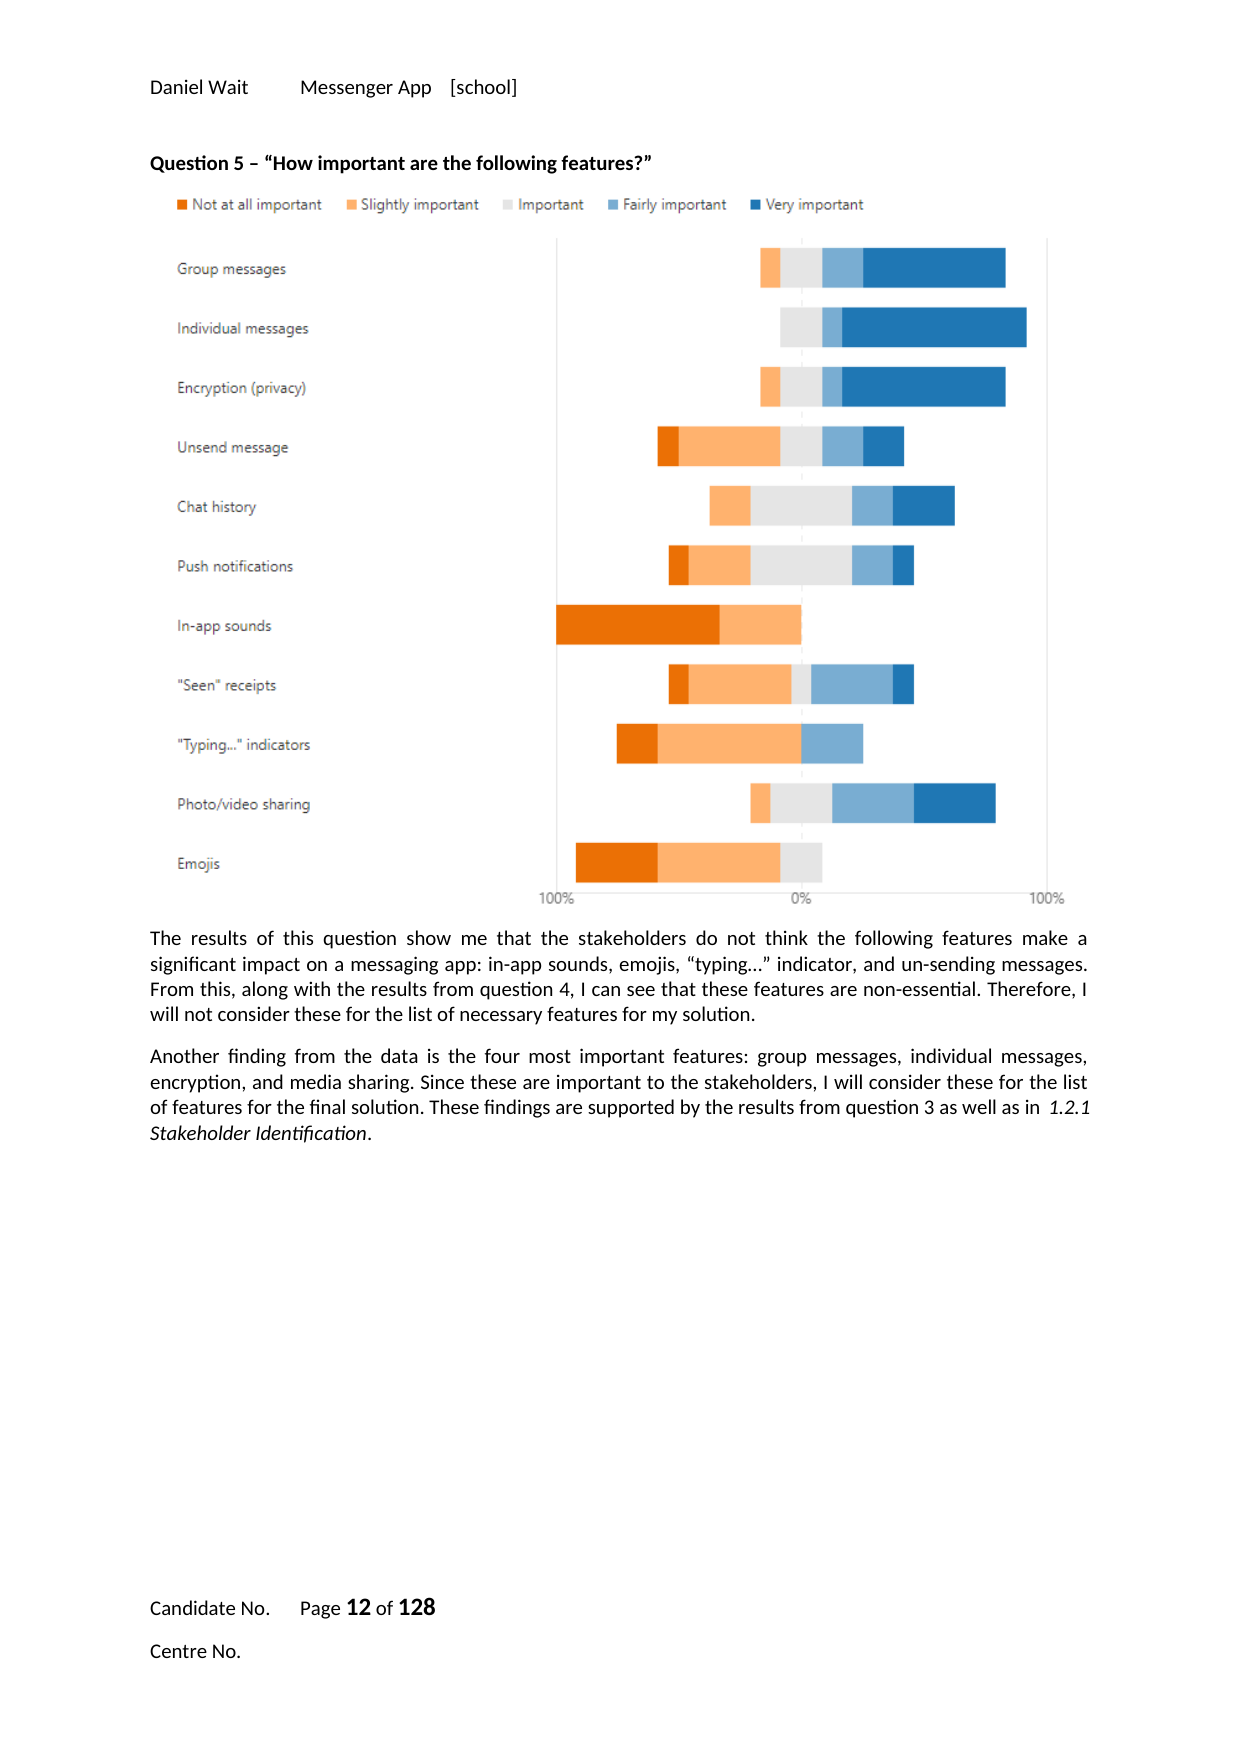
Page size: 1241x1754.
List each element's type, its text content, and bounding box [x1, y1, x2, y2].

text Another finding from the data is the four most important features: group messages, individual messages, encryption, and media sharing. Since these are important to the stakeholders, I will consider these for the list of features for the final solution. These findings are supported by the results from question 3 as well as in 1.3.1 Interview with Ethan S. [150, 1044, 1090, 1145]
picture [155, 175, 1085, 926]
subtitle Question 5 – “How important are the following features?” [150, 150, 1090, 175]
text The results of this question show me that the stakeholders do not think the following features make a significant impact on a messaging app: in-app sounds, emojis, “typing…” indicator, and un-sending messages. From this, along with the results from question 4, I can see that these features are non-essential. Therefore, I will not consider these for the list of necessary features for my solution. [150, 925, 1090, 1027]
